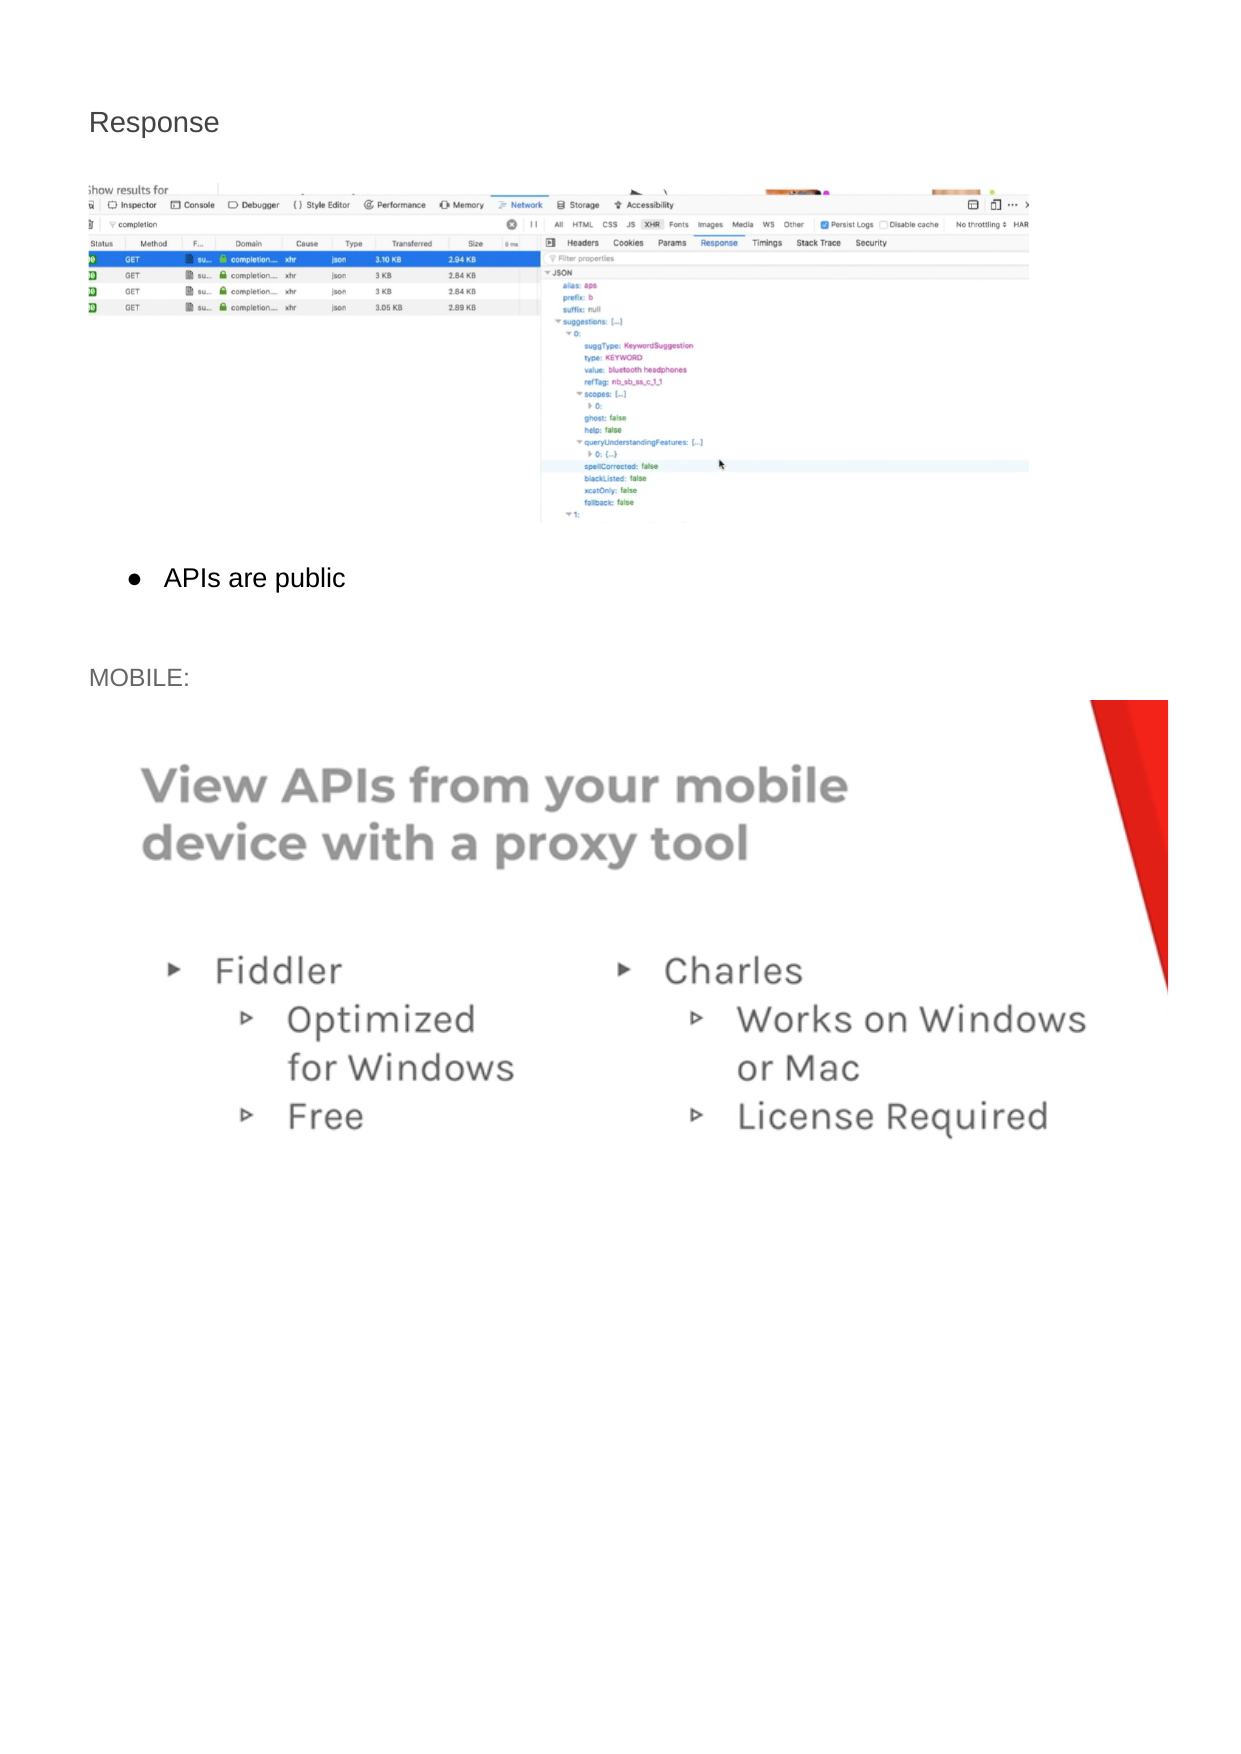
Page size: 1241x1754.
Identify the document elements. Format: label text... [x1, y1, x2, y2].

picture [88, 700, 1169, 1236]
picture [88, 183, 1029, 523]
list APIs are public [126, 562, 1168, 594]
subtitle MOBILE: [88, 663, 1168, 692]
subtitle Response [88, 105, 1168, 139]
